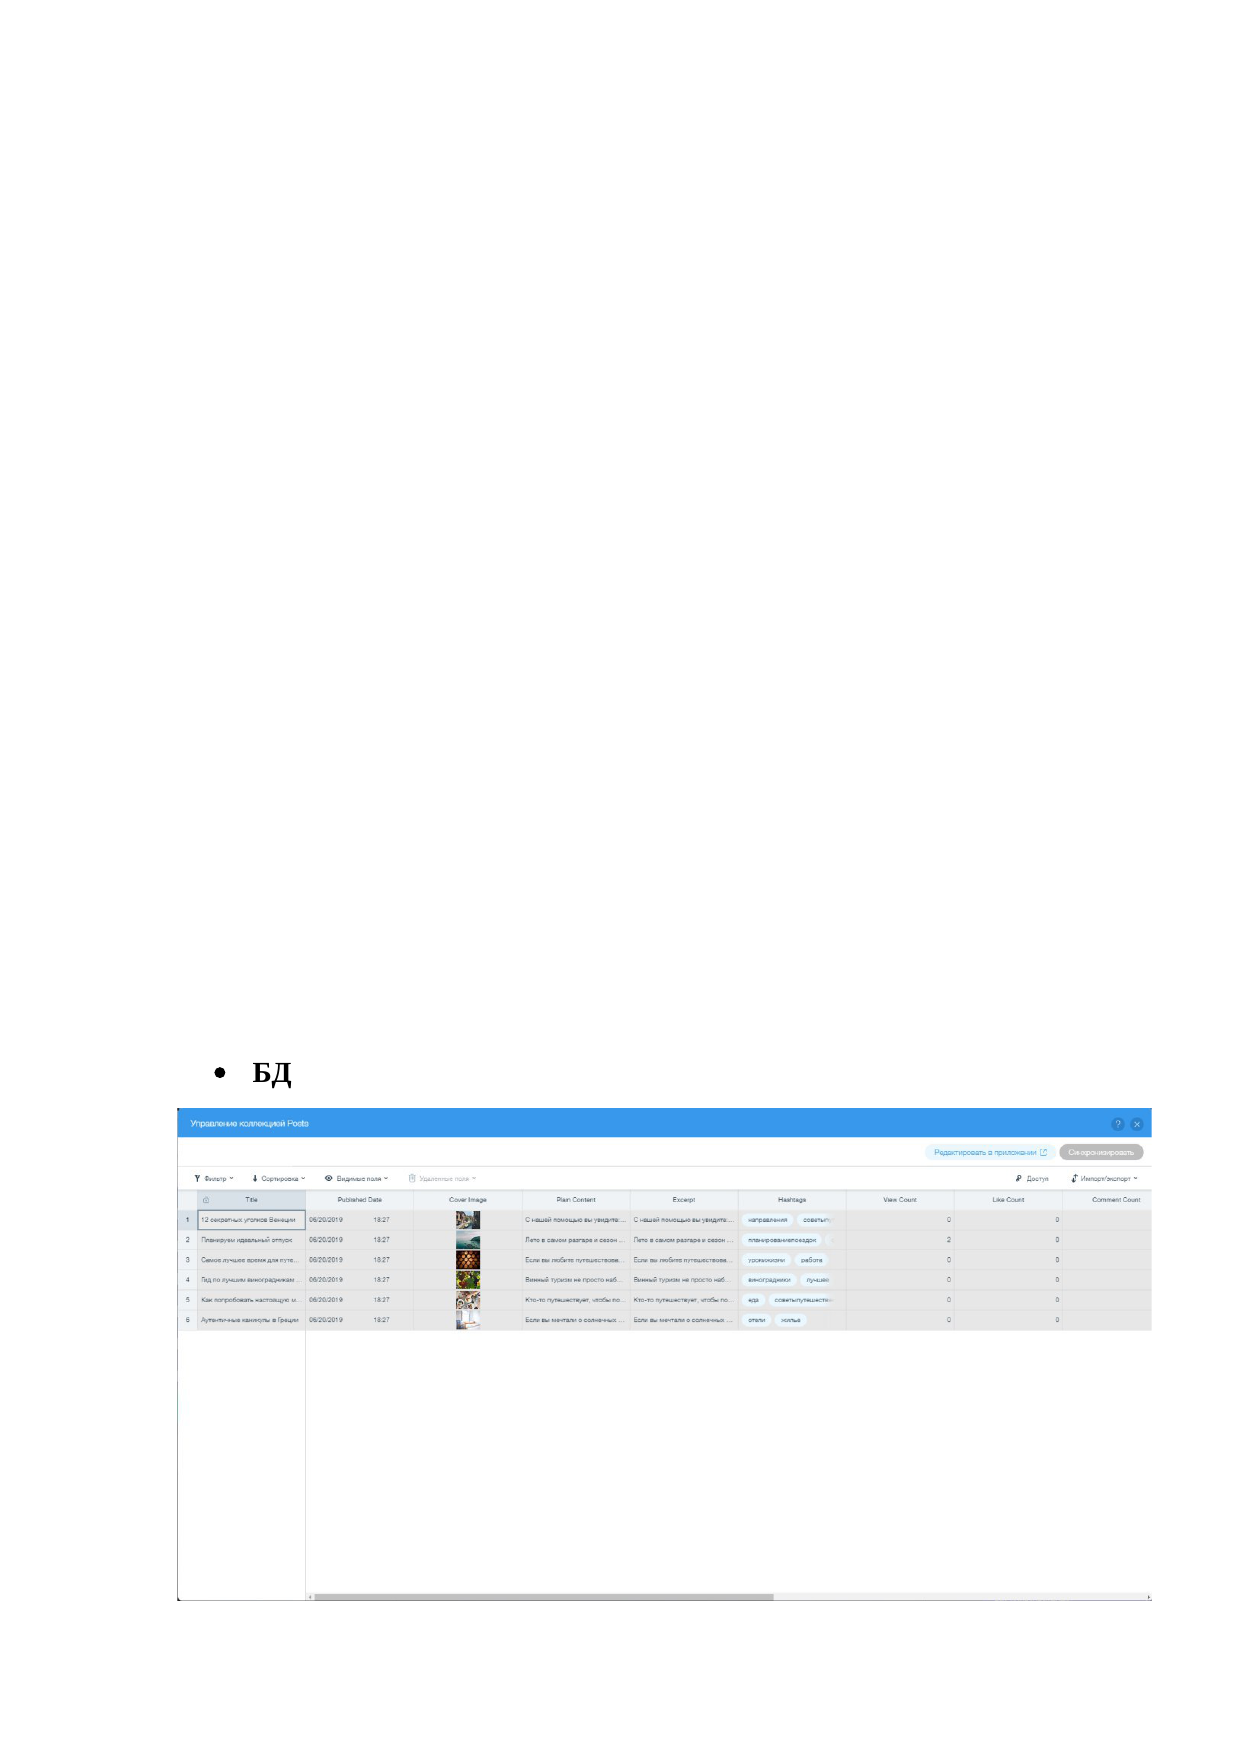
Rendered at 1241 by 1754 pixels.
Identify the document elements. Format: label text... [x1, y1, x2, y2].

picture [177, 1108, 1152, 1601]
list БД [215, 1056, 1152, 1089]
